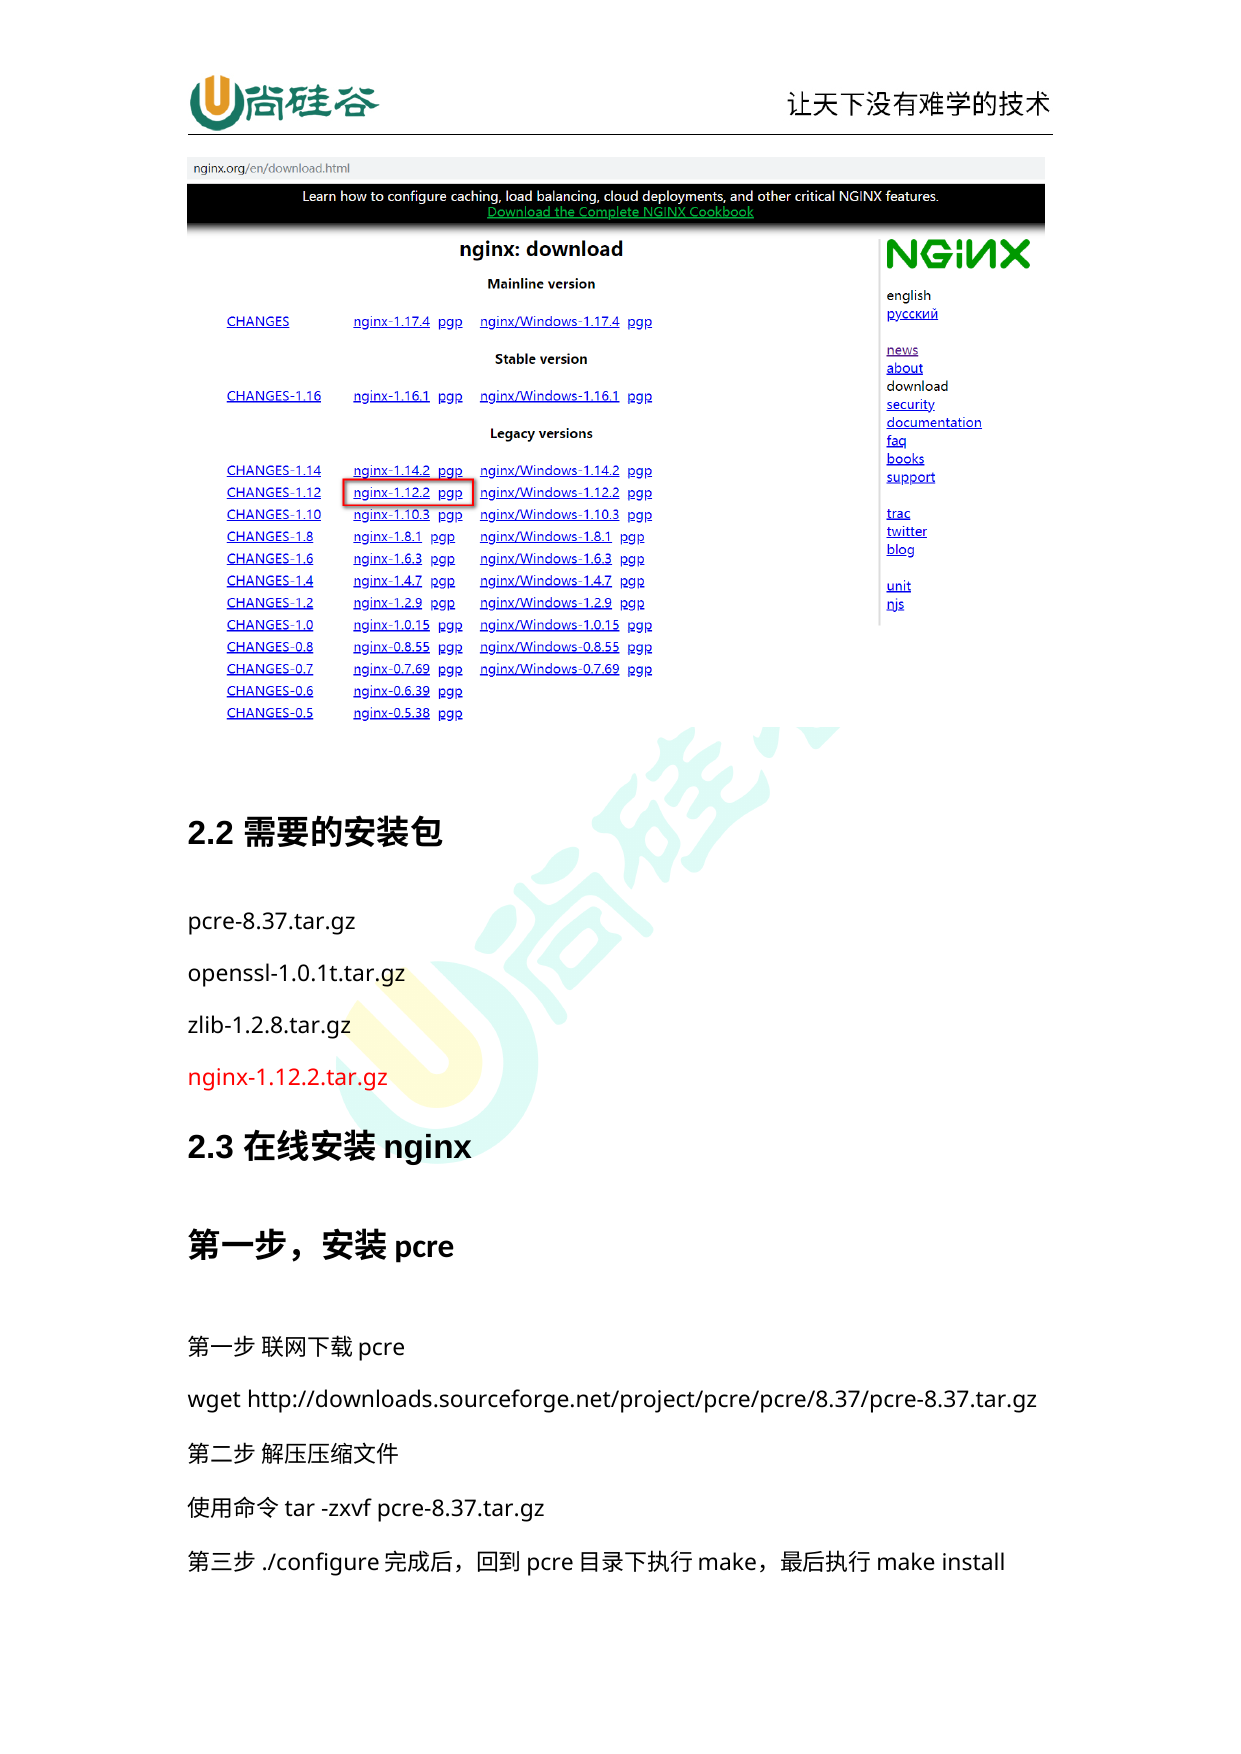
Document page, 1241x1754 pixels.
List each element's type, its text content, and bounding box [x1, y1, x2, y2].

picture [187, 156, 1045, 727]
text wget http://downloads.sourceforge.net/project/pcre/pcre/8.37/pcre-8.37.tar.gz [187, 1383, 1053, 1414]
text 第二步 解压压缩文件 [187, 1435, 1053, 1469]
text pcre-8.37.tar.gz [187, 905, 1053, 936]
text nginx-1.12.2.tar.gz [187, 1061, 1053, 1092]
text openssl-1.0.1t.tar.gz [187, 957, 1053, 988]
subtitle 第一步，安装pcre [187, 1219, 1053, 1267]
subtitle 2.2 需要的安装包 [187, 805, 1053, 854]
picture [187, 73, 1053, 132]
text 第三步 ./configure完成后，回到pcre目录下执行make，最后执行make install [187, 1544, 1053, 1577]
text zlib-1.2.8.tar.gz [187, 1009, 1053, 1040]
text 使用命令 tar -zxvf pcre-8.37.tar.gz [187, 1489, 1053, 1523]
text 第一步 联网下载pcre [187, 1329, 1053, 1362]
subtitle 2.3 在线安装nginx [187, 1119, 1053, 1168]
